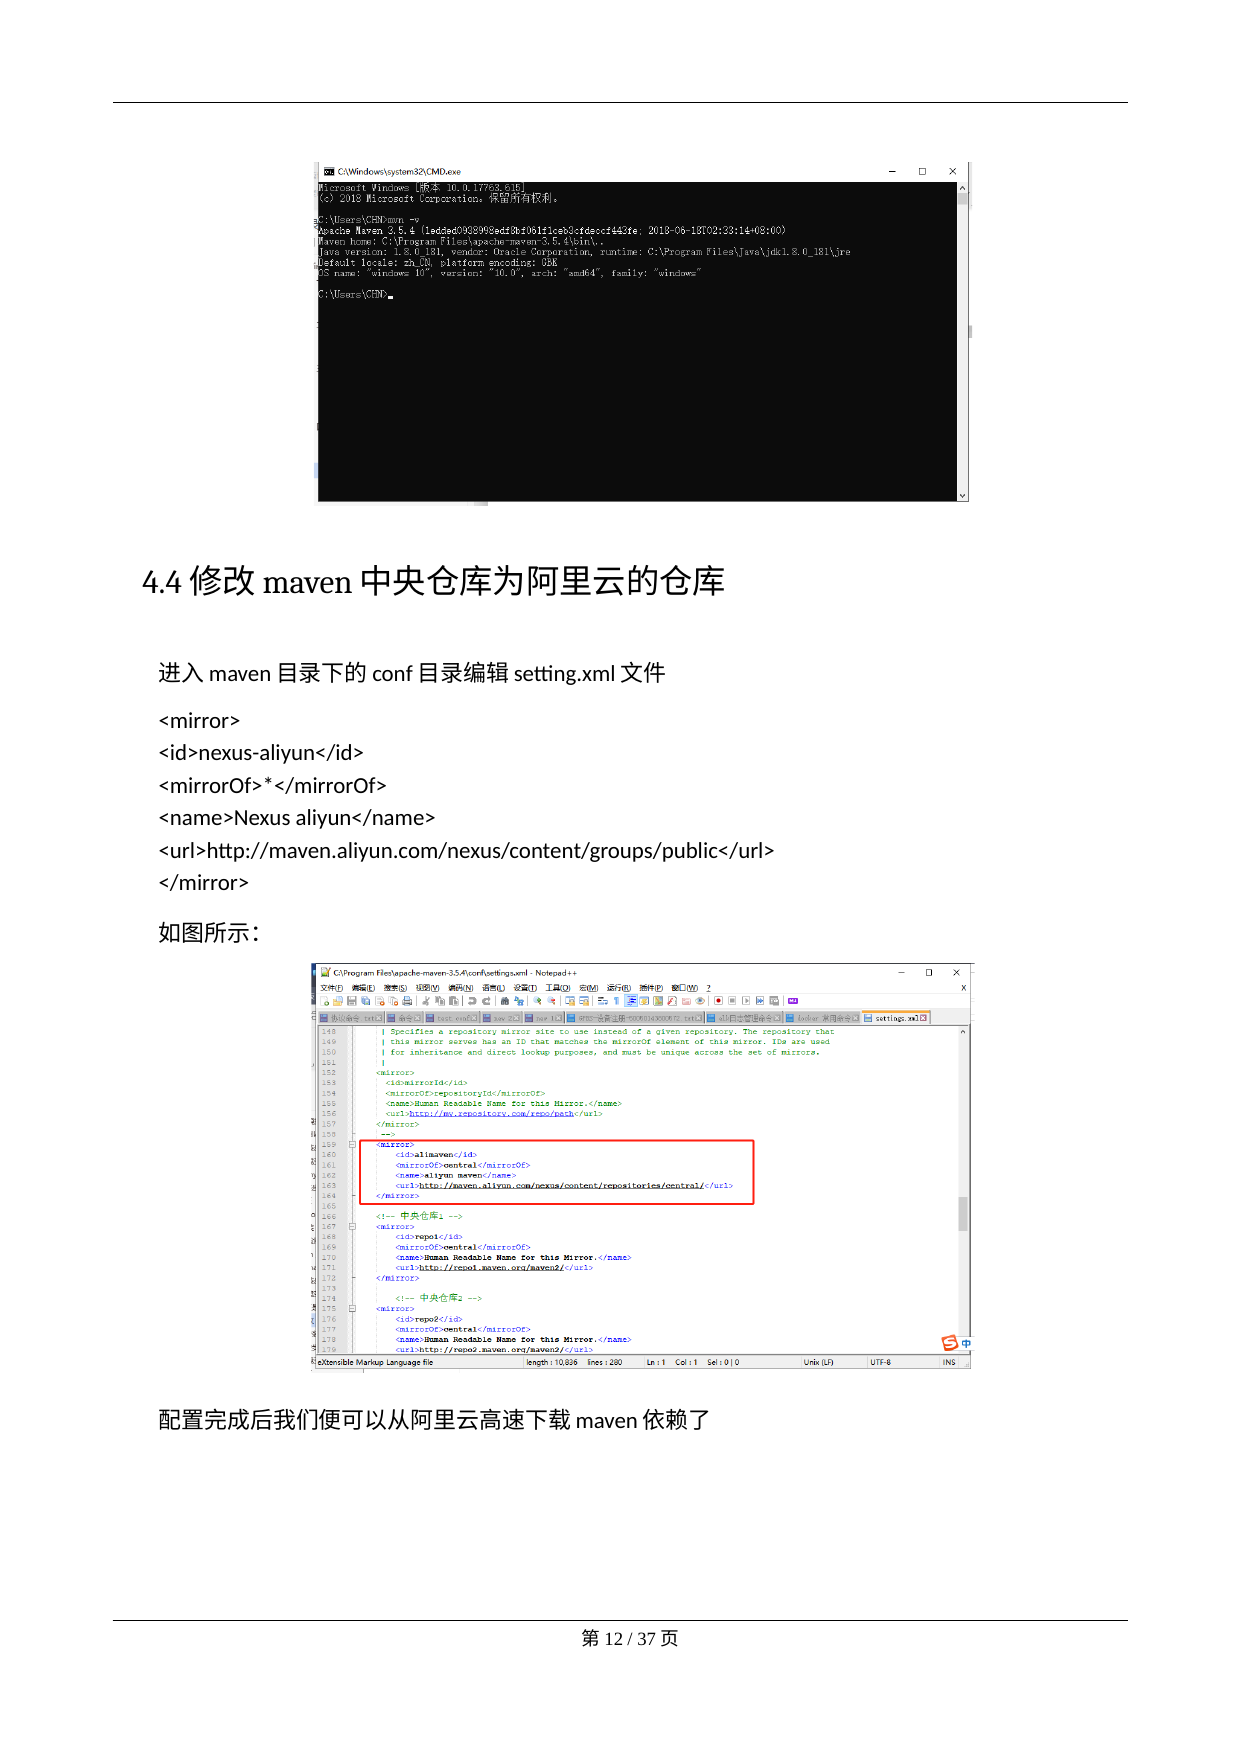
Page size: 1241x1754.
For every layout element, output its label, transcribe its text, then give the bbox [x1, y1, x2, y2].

text <mirrorOf>*</mirrorOf> [112, 769, 1128, 801]
text </mirror> [112, 866, 1128, 899]
text <name>Nexus aliyun</name> [112, 801, 1128, 834]
subtitle 4.4 修改maven中央仓库为阿里云的仓库 [142, 547, 1128, 612]
picture [311, 963, 975, 1373]
text 配置完成后我们便可以从阿里云高速下载maven依赖了 [112, 1386, 1128, 1451]
text <mirror> [112, 704, 1128, 736]
text 如图所示： [112, 899, 1128, 964]
text <id>nexus-aliyun</id> [112, 736, 1128, 769]
text 进入maven目录下的conf目录编辑setting.xml文件 [112, 639, 1128, 704]
text <url>http://maven.aliyun.com/nexus/content/groups/public</url> [112, 834, 1128, 866]
picture [313, 162, 973, 506]
